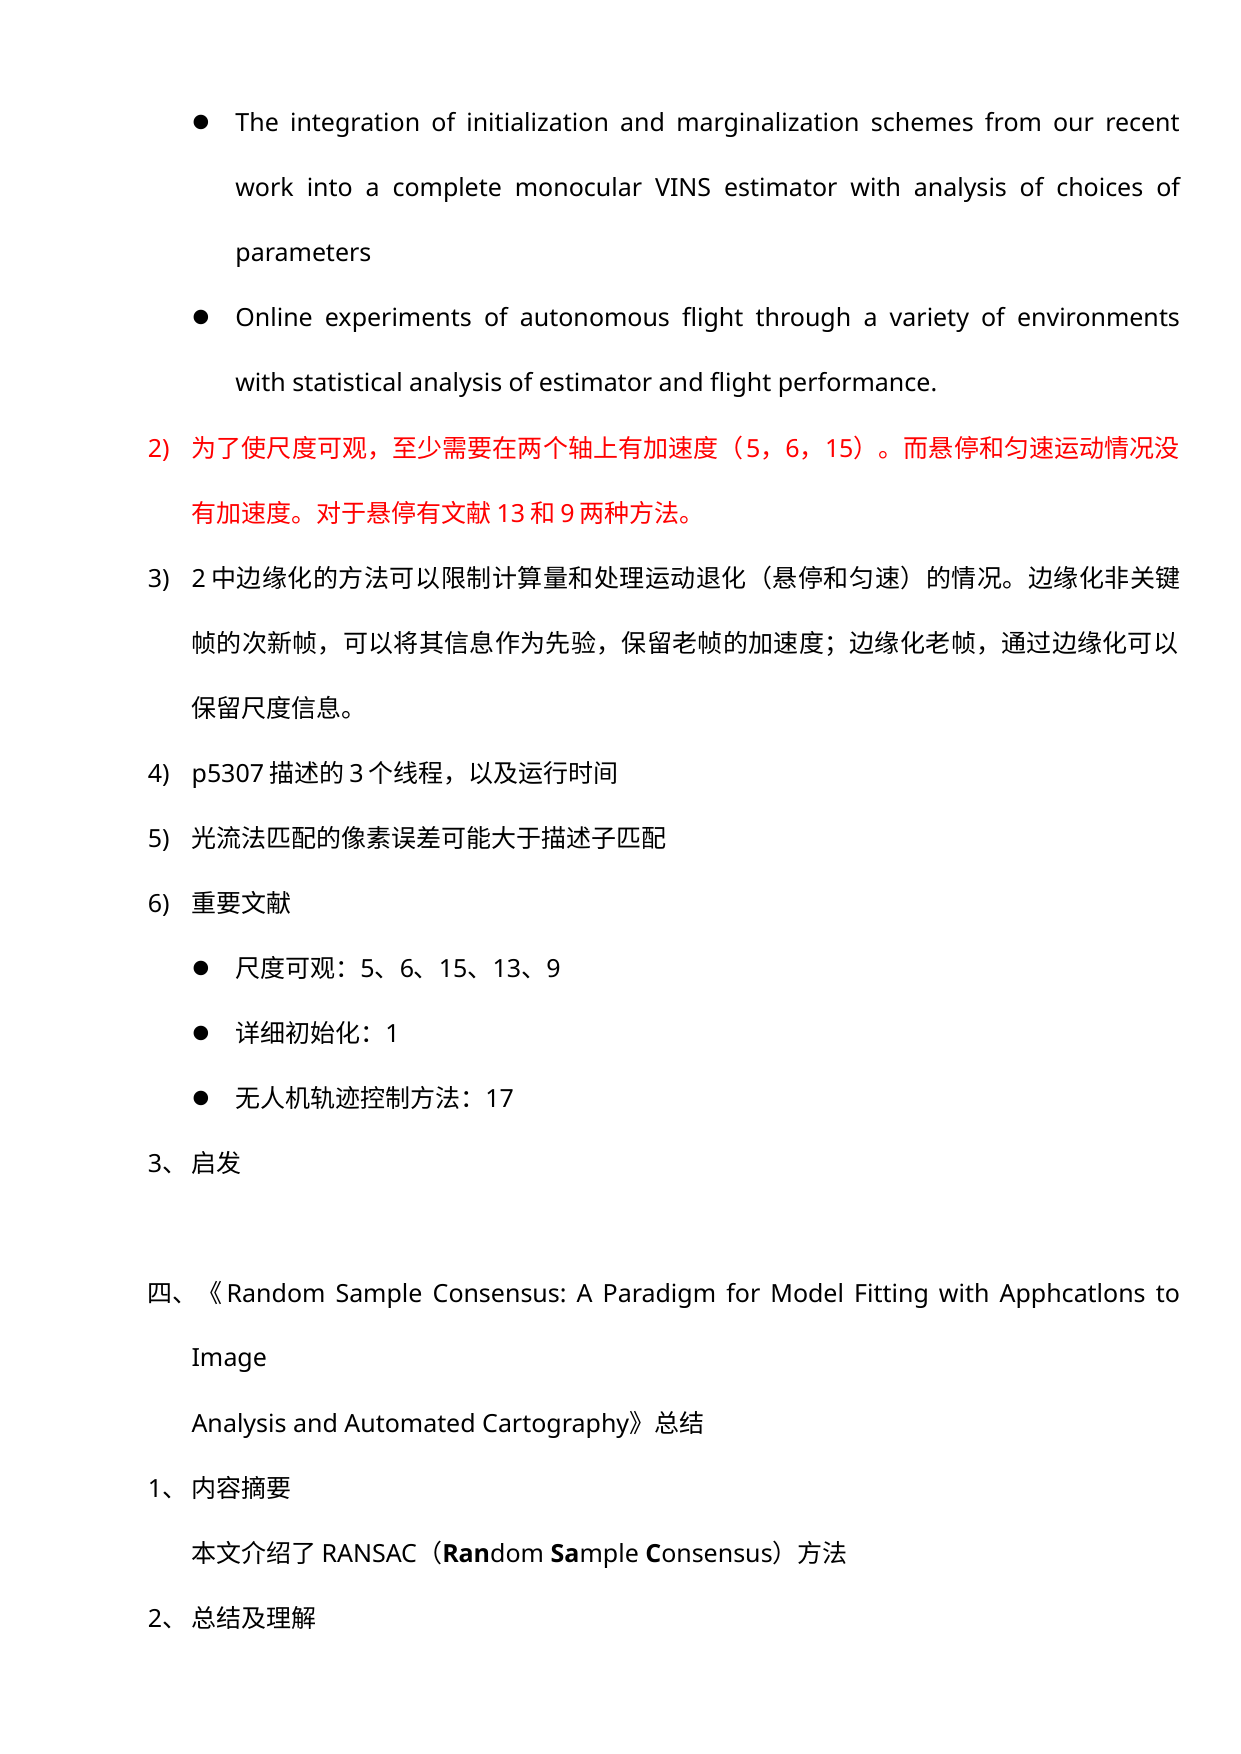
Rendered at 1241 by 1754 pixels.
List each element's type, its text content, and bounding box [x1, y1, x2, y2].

list Online experiments of autonomous flight through a variety of environments with statistical analysis of estimator and flight performance. [191, 284, 1181, 414]
list 内容摘要 [148, 1454, 1181, 1519]
list The integration of initialization and marginalization schemes from our recent work into a complete monocular VINS estimator with analysis of choices of parameters [191, 89, 1181, 284]
list 光流法匹配的像素误差可能大于描述子匹配 [148, 804, 1181, 869]
list 详细初始化：1 [191, 999, 1181, 1064]
list 为了使尺度可观，至少需要在两个轴上有加速度（5，6，15）。而悬停和匀速运动情况没有加速度。对于悬停有文献13和9两种方法。 [148, 414, 1181, 544]
list 总结及理解 [148, 1584, 1181, 1649]
list 重要文献 [148, 869, 1181, 934]
list 本文介绍了RANSAC（Random Sample Consensus）方法 [191, 1519, 1181, 1584]
list p5307描述的3个线程，以及运行时间 [148, 739, 1181, 804]
list 《Random Sample Consensus: A Paradigm for Model Fitting with Apphcatlons to Image [148, 1259, 1181, 1389]
list 无人机轨迹控制方法：17 [191, 1064, 1181, 1129]
list 启发 [148, 1129, 1181, 1194]
list 尺度可观：5、6、15、13、9 [191, 934, 1181, 999]
list Analysis and Automated Cartography》总结 [191, 1389, 1181, 1454]
list 2中边缘化的方法可以限制计算量和处理运动退化（悬停和匀速）的情况。边缘化非关键帧的次新帧，可以将其信息作为先验，保留老帧的加速度；边缘化老帧，通过边缘化可以保留尺度信息。 [148, 544, 1181, 739]
